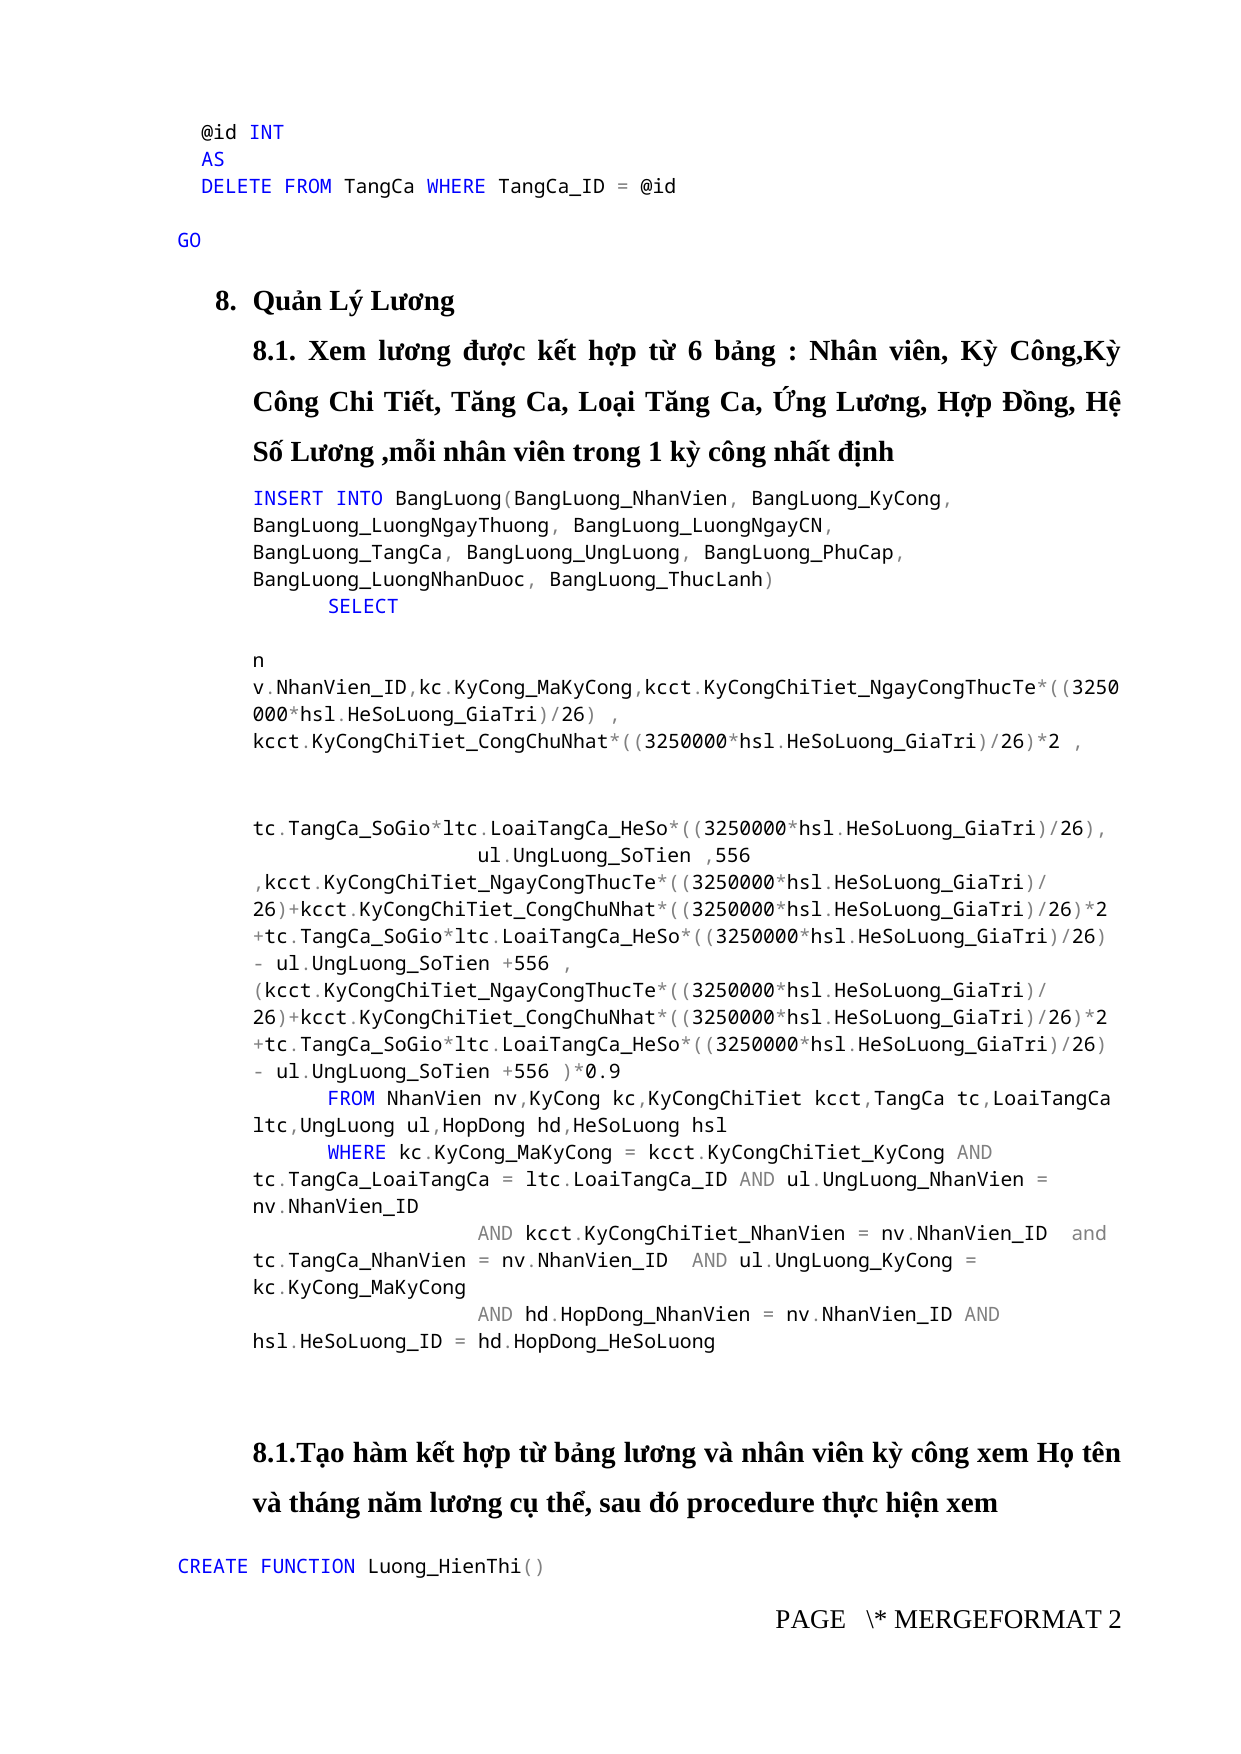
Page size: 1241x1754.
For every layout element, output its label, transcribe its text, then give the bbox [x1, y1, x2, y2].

text AS [177, 145, 1122, 172]
list BangLuong_TangCa, BangLuong_UngLuong, BangLuong_PhuCap, BangLuong_LuongNhanDuoc, BangLuong_ThucLanh) [252, 538, 1122, 592]
text CREATE FUNCTION Luong_HienThi() [177, 1552, 1122, 1579]
list INSERT INTO BangLuong(BangLuong_NhanVien, BangLuong_KyCong, BangLuong_LuongNgayThuong, BangLuong_LuongNgayCN, [252, 484, 1122, 538]
list AND kcct.KyCongChiTiet_NhanVien = nv.NhanVien_ID and tc.TangCa_NhanVien = nv.NhanVien_ID AND ul.UngLuong_KyCong = kc.KyCong_MaKyCong [252, 1219, 1122, 1300]
list WHERE kc.KyCong_MaKyCong = kcct.KyCongChiTiet_KyCong AND tc.TangCa_LoaiTangCa = ltc.LoaiTangCa_ID AND ul.UngLuong_NhanVien = nv.NhanVien_ID [252, 1138, 1122, 1219]
list AND hd.HopDong_NhanVien = nv.NhanVien_ID AND hsl.HeSoLuong_ID = hd.HopDong_HeSoLuong [252, 1300, 1122, 1354]
text GO [177, 226, 1122, 253]
text @id INT [177, 118, 1122, 145]
list 8.1.Tạo hàm kết hợp từ bảng lương và nhân viên kỳ công xem Họ tên và tháng năm lương cụ thể, sau đó procedure thực hiện xem [252, 1435, 1122, 1519]
list ul.UngLuong_SoTien ,556 ,kcct.KyCongChiTiet_NgayCongThucTe*((3250000*hsl.HeSoLuong_GiaTri)/26)+kcct.KyCongChiTiet_CongChuNhat*((3250000*hsl.HeSoLuong_GiaTri)/26)*2 +tc.TangCa_SoGio*ltc.LoaiTangCa_HeSo*((3250000*hsl.HeSoLuong_GiaTri)/26) - ul.UngLuong_SoTien +556 , (kcct.KyCongChiTiet_NgayCongThucTe*((3250000*hsl.HeSoLuong_GiaTri)/26)+kcct.KyCongChiTiet_CongChuNhat*((3250000*hsl.HeSoLuong_GiaTri)/26)*2 +tc.TangCa_SoGio*ltc.LoaiTangCa_HeSo*((3250000*hsl.HeSoLuong_GiaTri)/26) - ul.UngLuong_SoTien +556 )*0.9 [252, 842, 1122, 1084]
text DELETE FROM TangCa WHERE TangCa_ID = @id [177, 172, 1122, 199]
list FROM NhanVien nv,KyCong kc,KyCongChiTiet kcct,TangCa tc,LoaiTangCa ltc,UngLuong ul,HopDong hd,HeSoLuong hsl [252, 1084, 1122, 1138]
list SELECT nv.NhanVien_ID,kc.KyCong_MaKyCong,kcct.KyCongChiTiet_NgayCongThucTe*((3250000*hsl.HeSoLuong_GiaTri)/26) , kcct.KyCongChiTiet_CongChuNhat*((3250000*hsl.HeSoLuong_GiaTri)/26)*2 , [252, 592, 1122, 754]
list 8.1. Xem lương được kết hợp từ 6 bảng : Nhân viên, Kỳ Công,Kỳ Công Chi Tiết, Tăng Ca, Loại Tăng Ca, Ứng Lương, Hợp Đồng, Hệ Số Lương ,mỗi nhân viên trong 1 kỳ công nhất định [252, 333, 1122, 468]
list tc.TangCa_SoGio*ltc.LoaiTangCa_HeSo*((3250000*hsl.HeSoLuong_GiaTri)/26), [252, 754, 1122, 842]
list Quản Lý Lương [215, 283, 1122, 317]
